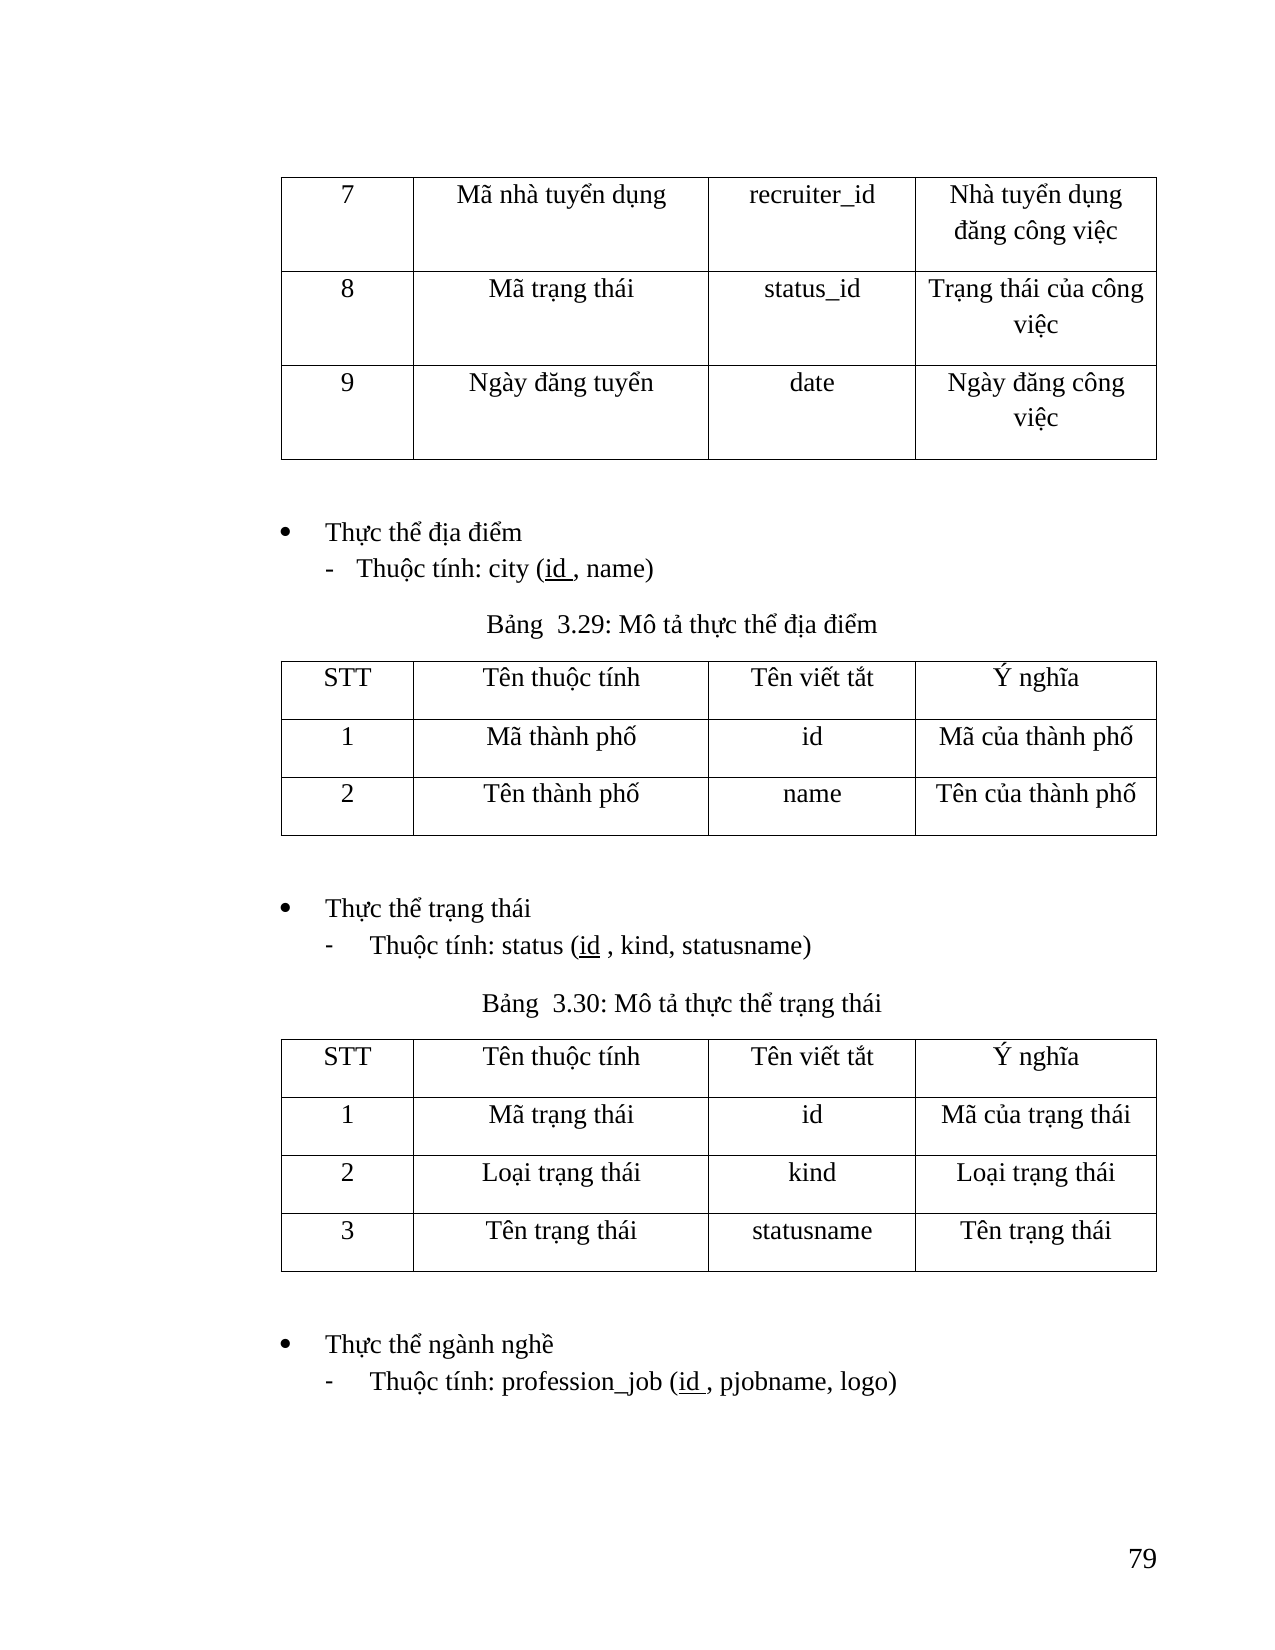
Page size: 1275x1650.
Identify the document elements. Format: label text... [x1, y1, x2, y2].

table_cell 8 [282, 272, 413, 365]
table_cell Mã trạng thái [414, 1098, 708, 1155]
table_header Tên viết tắt [709, 662, 915, 718]
table_cell name [709, 778, 915, 834]
table_cell 3 [282, 1214, 413, 1271]
list Thuộc tính: status (id , kind, statusname) [325, 928, 1157, 961]
table_header STT [282, 662, 413, 718]
table_cell status_id [709, 272, 915, 365]
table_cell id [709, 1098, 915, 1155]
list - Thuộc tính: city (id , name) [325, 552, 1157, 583]
table_cell 2 [282, 1156, 413, 1213]
table_cell Mã trạng thái [414, 272, 708, 365]
table_cell Tên của thành phố [916, 778, 1156, 834]
text Bảng 3.30: Mô tả thực thể trạng thái [207, 987, 1157, 1018]
table_cell Loại trạng thái [916, 1156, 1156, 1213]
table_cell Mã nhà tuyển dụng [414, 178, 708, 271]
list Thực thể địa điểm [281, 516, 1157, 547]
table_cell Mã của thành phố [916, 720, 1156, 777]
table_cell Tên trạng thái [916, 1214, 1156, 1271]
table_header Ý nghĩa [916, 662, 1156, 718]
table_header Tên thuộc tính [414, 1040, 708, 1097]
table_header STT [282, 1040, 413, 1097]
table_cell Mã thành phố [414, 720, 708, 777]
list Thực thể trạng thái [281, 892, 1157, 923]
table_cell statusname [709, 1214, 915, 1271]
table_cell Trạng thái của công việc [916, 272, 1156, 365]
table_cell Ngày đăng công việc [916, 366, 1156, 458]
table_header Tên thuộc tính [414, 662, 708, 718]
table_cell 1 [282, 720, 413, 777]
table_cell Mã của trạng thái [916, 1098, 1156, 1155]
table_cell date [709, 366, 915, 458]
table_cell 7 [282, 178, 413, 271]
table_cell Tên thành phố [414, 778, 708, 834]
table_header Ý nghĩa [916, 1040, 1156, 1097]
list Thực thể ngành nghề [281, 1328, 1157, 1360]
table_cell recruiter_id [709, 178, 915, 271]
list Thuộc tính: profession_job (id , pjobname, logo) [325, 1364, 1157, 1397]
table_cell Loại trạng thái [414, 1156, 708, 1213]
table_header Tên viết tắt [709, 1040, 915, 1097]
text Bảng 3.29: Mô tả thực thể địa điểm [207, 608, 1157, 640]
table_cell 9 [282, 366, 413, 458]
table_cell 1 [282, 1098, 413, 1155]
table_cell Tên trạng thái [414, 1214, 708, 1271]
table_cell Ngày đăng tuyển [414, 366, 708, 458]
table_cell kind [709, 1156, 915, 1213]
table_cell Nhà tuyển dụng đăng công việc [916, 178, 1156, 271]
table_cell 2 [282, 778, 413, 834]
table_cell id [709, 720, 915, 777]
